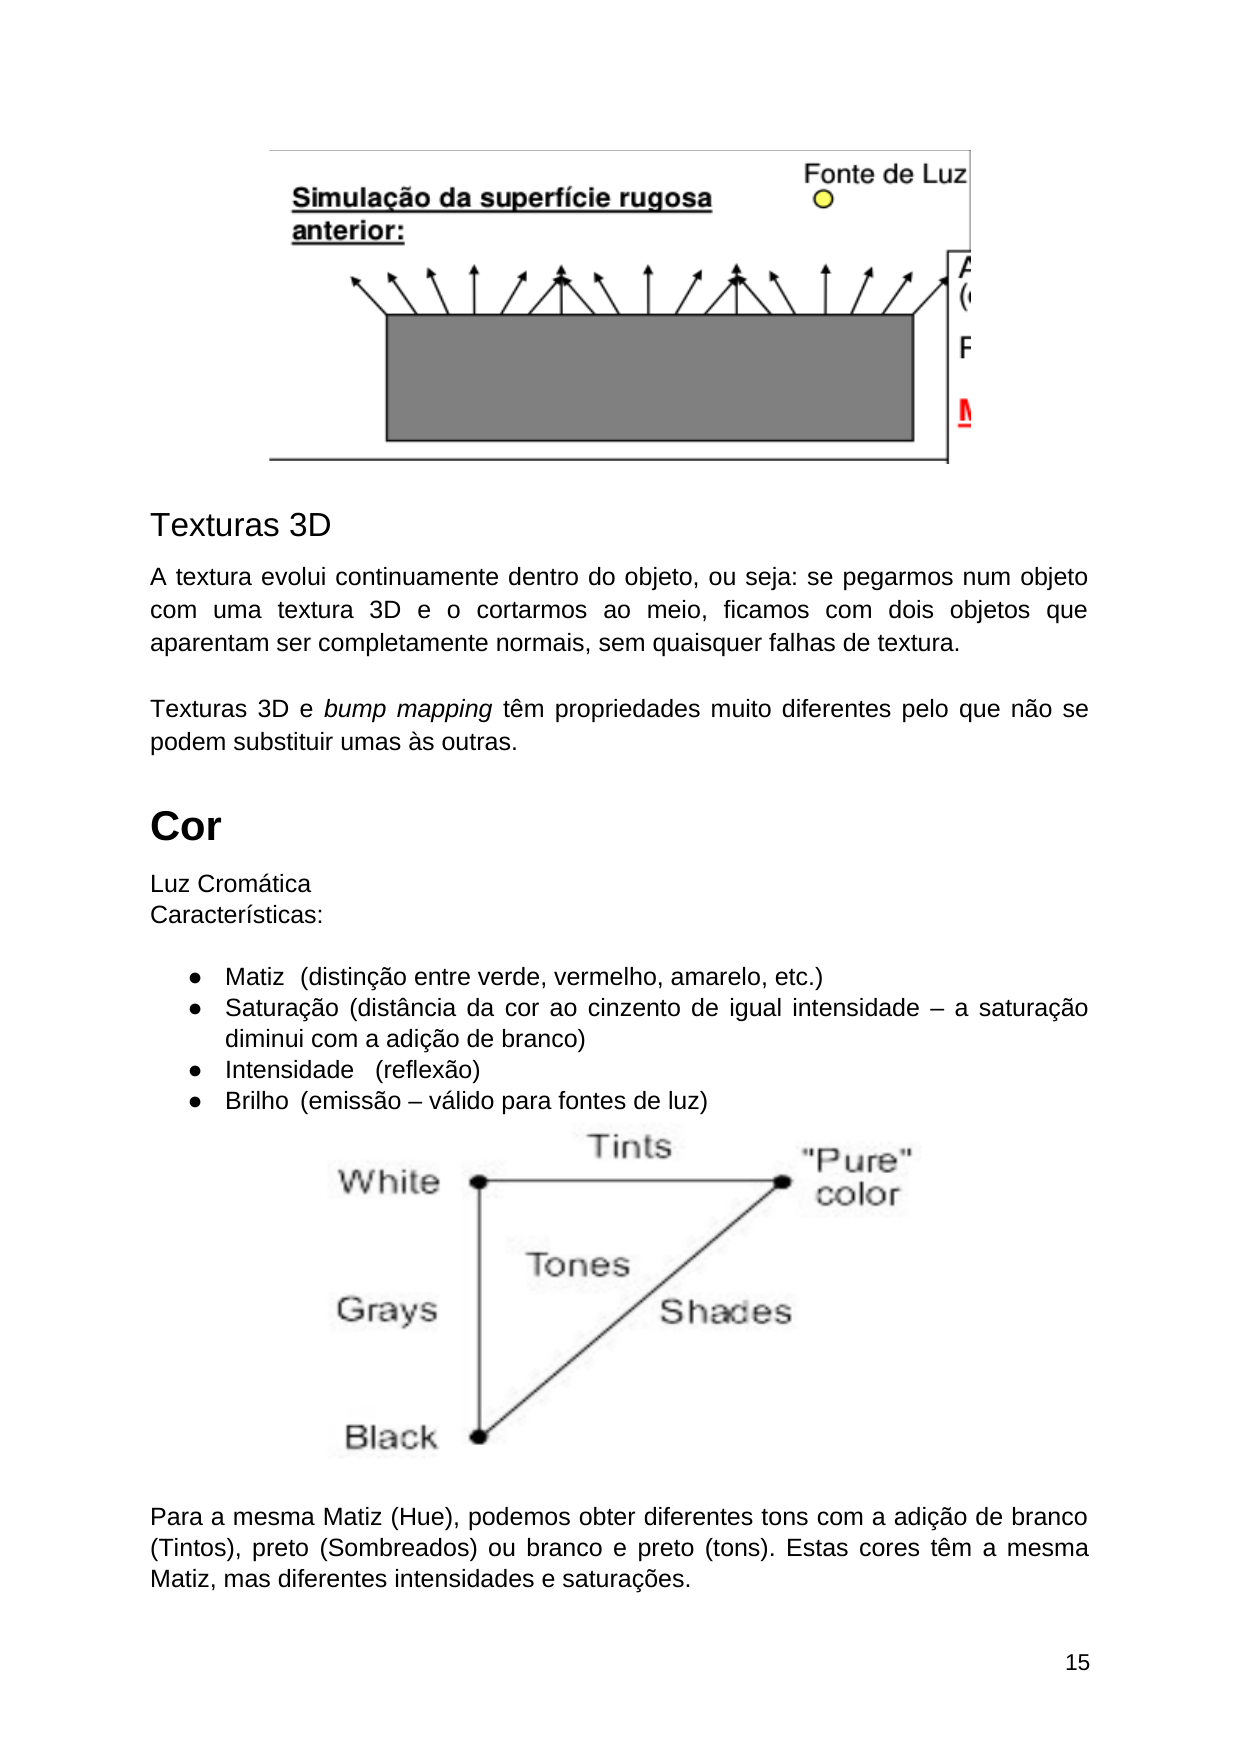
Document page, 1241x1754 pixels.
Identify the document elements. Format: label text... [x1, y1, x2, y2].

subtitle Texturas 3D [150, 505, 1090, 543]
text A textura evolui continuamente dentro do objeto, ou seja: se pegarmos num objeto com uma textura 3D e o cortarmos ao meio, ficamos com dois objetos que aparentam ser completamente normais, sem quaisquer falhas de textura. [150, 562, 1090, 657]
text Luz Cromática [150, 869, 1090, 898]
list Brilho (emissão – válido para fontes de luz) [187, 1086, 1090, 1114]
subtitle Cor [150, 802, 1090, 849]
list Matiz (distinção entre verde, vermelho, amarelo, etc.) [187, 961, 1090, 990]
list Intensidade (reflexão) [187, 1054, 1090, 1083]
text Características: [150, 900, 1090, 929]
text Para a mesma Matiz (Hue), podemos obter diferentes tons com a adição de branco (Tintos), preto (Sombreados) ou branco e preto (tons). Estas cores têm a mesma Matiz, mas diferentes intensidades e saturações. [150, 1502, 1090, 1593]
text Texturas 3D e bump mapping têm propriedades muito diferentes pelo que não se podem substituir umas às outras. [150, 694, 1090, 756]
picture [269, 150, 971, 464]
picture [302, 1116, 938, 1498]
list Saturação (distância da cor ao cinzento de igual intensidade – a saturação diminui com a adição de branco) [187, 992, 1090, 1052]
